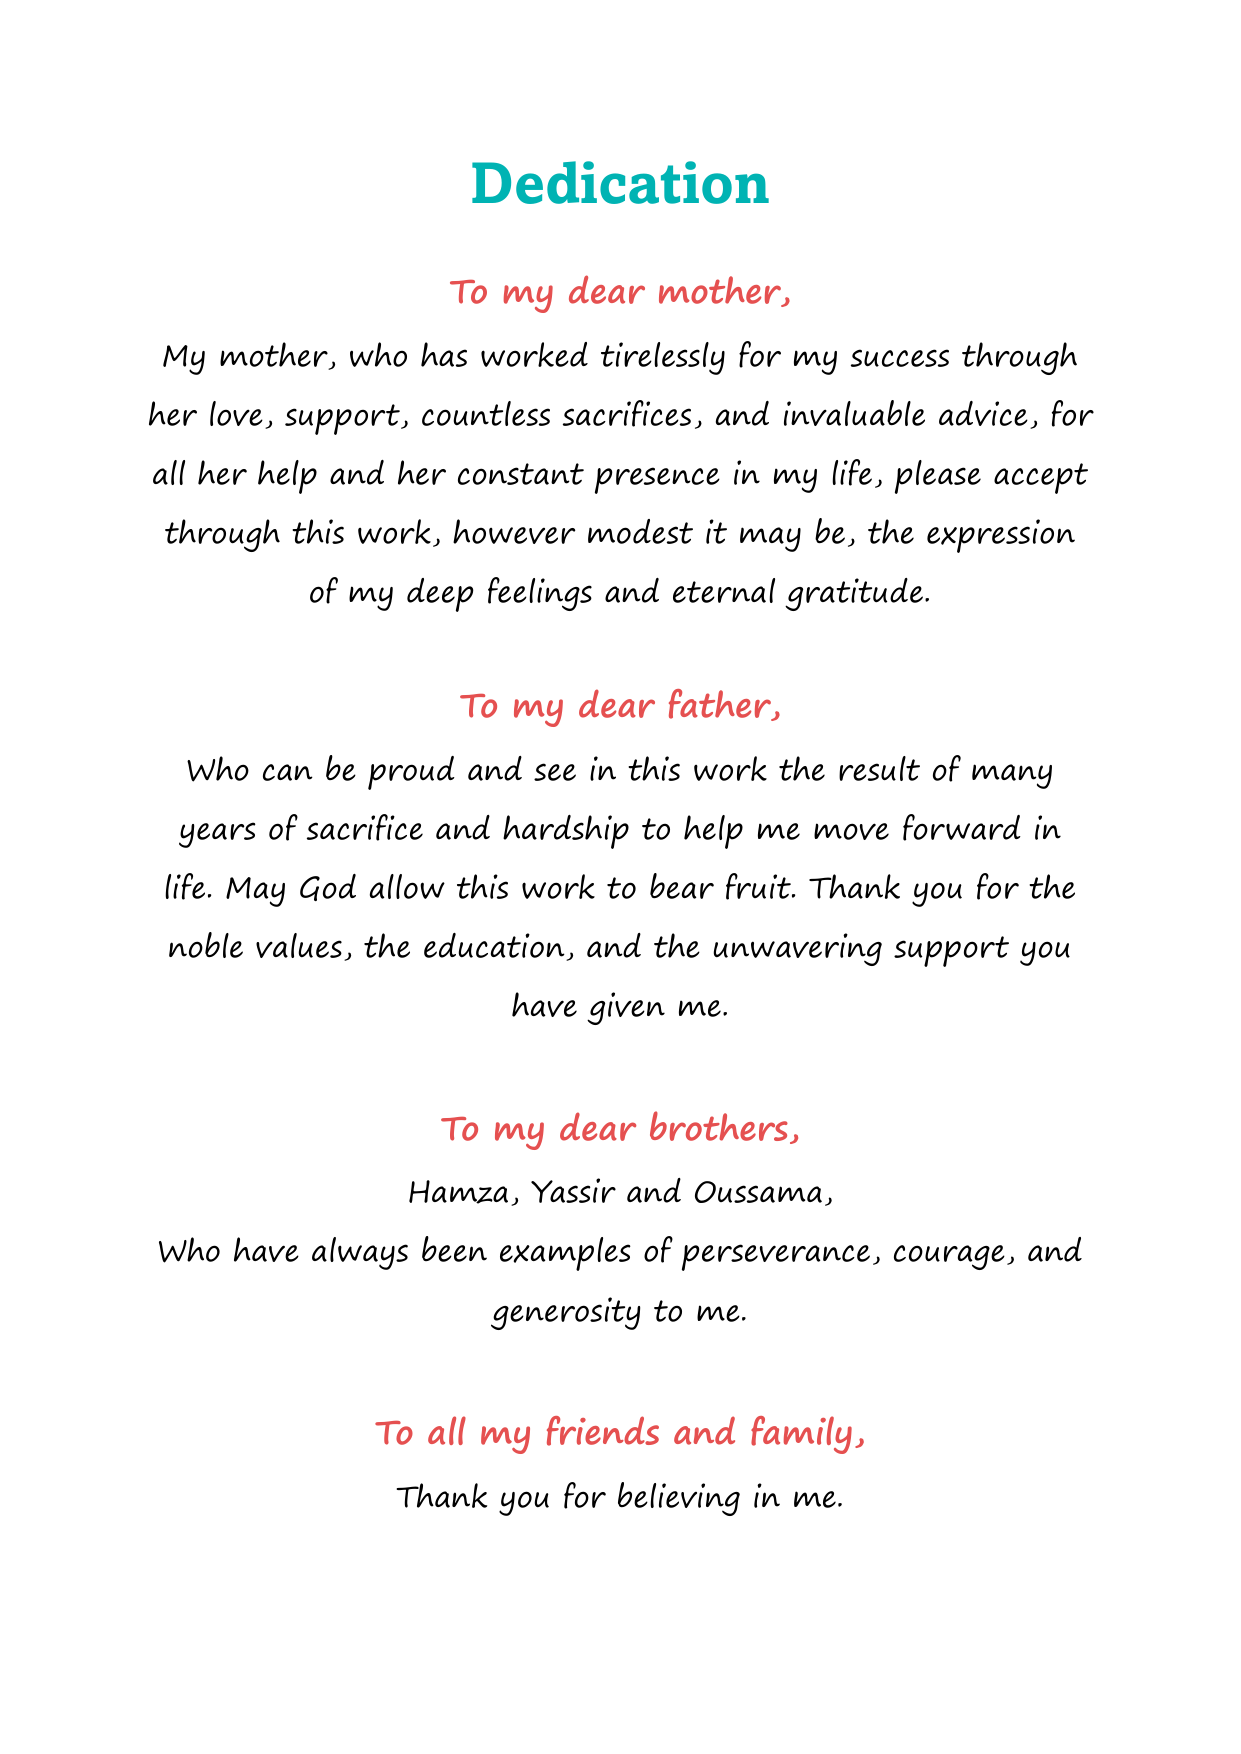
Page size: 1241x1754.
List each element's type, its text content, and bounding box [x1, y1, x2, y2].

text To all my friends and family, [148, 1402, 1092, 1461]
text My mother, who has worked tirelessly for my success through her love, support, countless sacrifices, and invaluable advice, for all her help and her constant presence in my life, please accept through this work, however modest it may be, the expression of my deep feelings and eternal gratitude. [148, 329, 1092, 617]
text To my dear father, [148, 676, 1092, 734]
text Hamza, Yassir and Oussama, Who have always been examples of perseverance, courage, and generosity to me. [148, 1166, 1092, 1336]
text To my dear mother, [148, 261, 1092, 320]
text To my dear brothers, [148, 1098, 1092, 1157]
subtitle Dedication [148, 148, 1092, 218]
text Thank you for believing in me. [148, 1470, 1092, 1521]
text Who can be proud and see in this work the result of many years of sacrifice and hardship to help me move forward in life. May God allow this work to bear fruit. Thank you for the noble values, the education, and the unwavering support you have given me. [148, 743, 1092, 1031]
